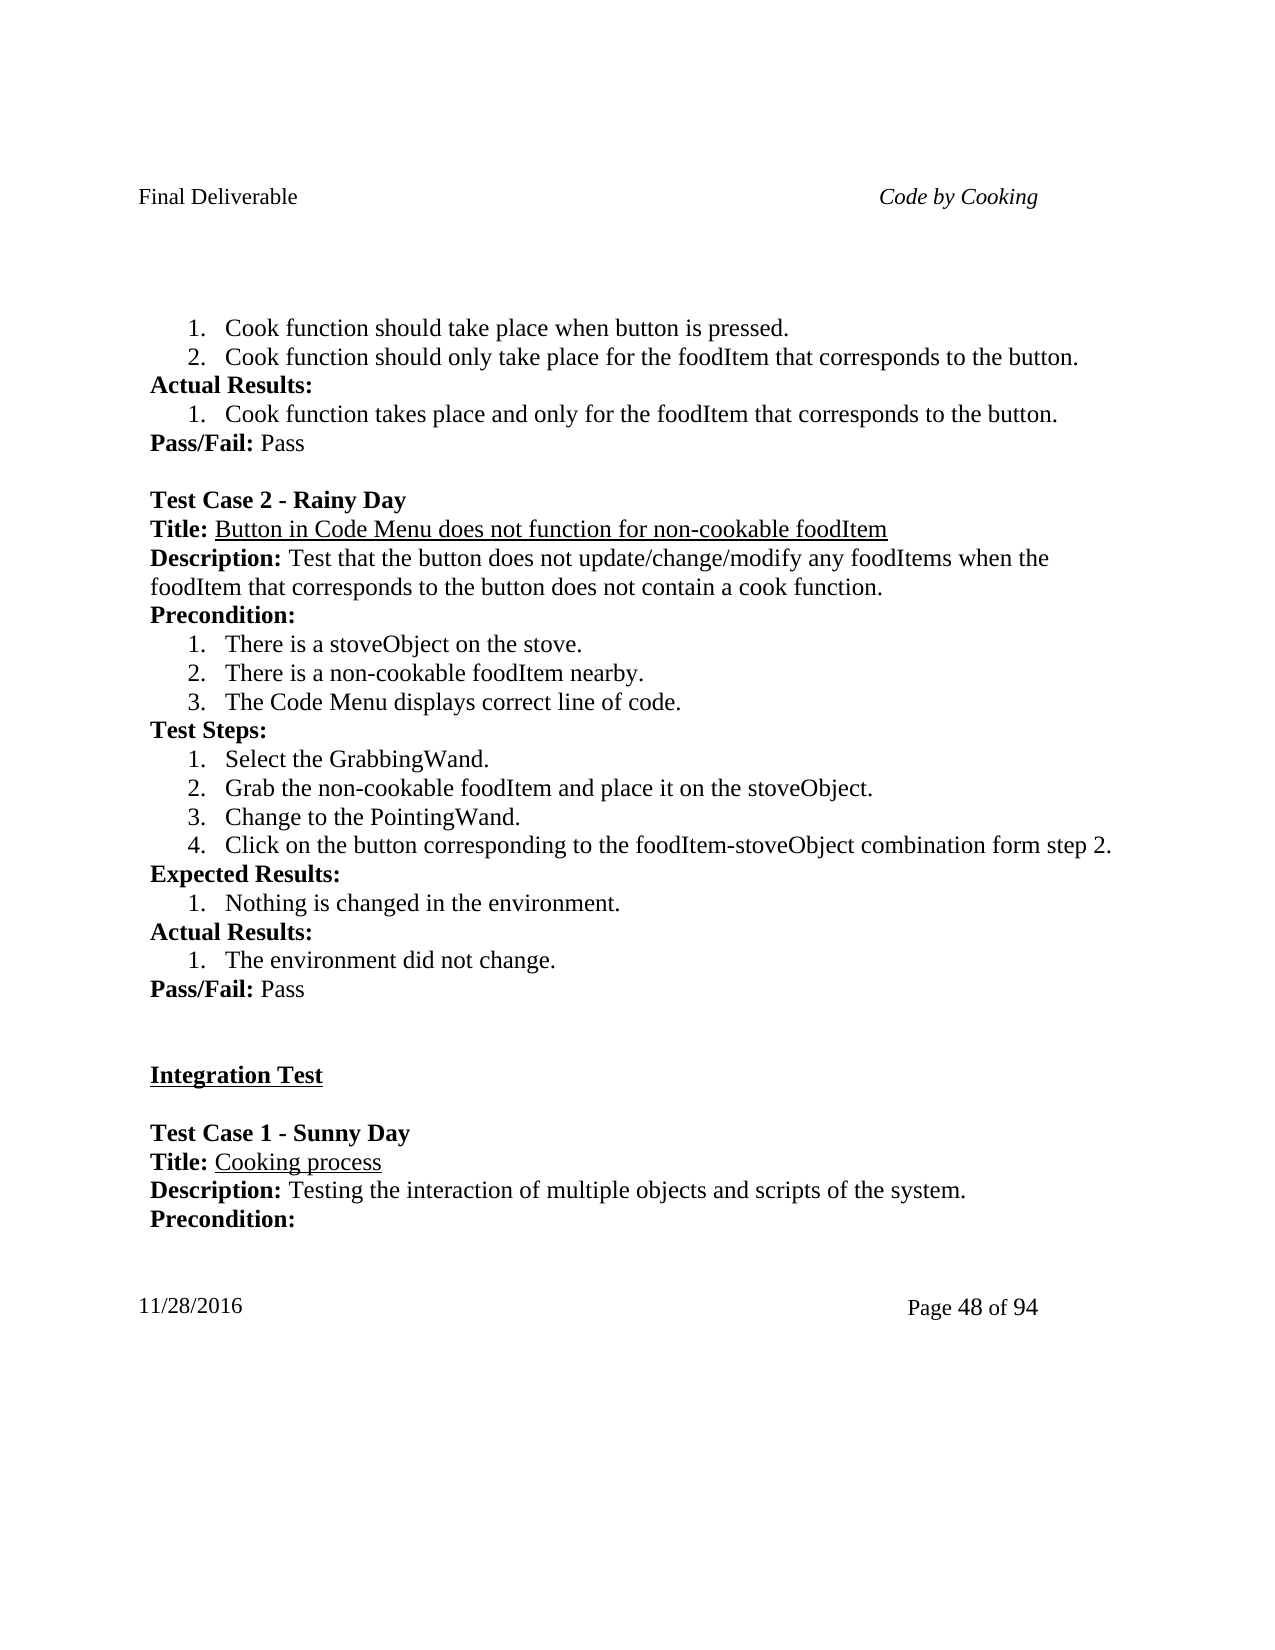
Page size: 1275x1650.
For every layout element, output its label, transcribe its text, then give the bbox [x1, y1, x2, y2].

text Test Case 2 - Rainy Day [150, 486, 1125, 514]
list Nothing is changed in the environment. [187, 888, 1125, 917]
text Integration Test [150, 1061, 1125, 1089]
list There is a non-cookable foodItem nearby. [187, 658, 1125, 687]
list Select the GrabbingWand. [187, 744, 1125, 773]
text Actual Results: [150, 917, 1125, 946]
text Expected Results: [150, 859, 1125, 888]
text Actual Results: [150, 371, 1125, 399]
text Precondition: [150, 1204, 1125, 1233]
list The environment did not change. [187, 946, 1125, 974]
list There is a stoveObject on the stove. [187, 629, 1125, 658]
text Test Steps: [150, 716, 1125, 744]
list Change to the PointingWand. [187, 802, 1125, 831]
text Test Case 1 - Sunny Day [150, 1118, 1125, 1147]
list Grab the non-cookable foodItem and place it on the stoveObject. [187, 773, 1125, 802]
list The Code Menu displays correct line of code. [187, 687, 1125, 716]
list Cook function should take place when button is pressed. [187, 313, 1125, 342]
text Pass/Fail: Pass [150, 428, 1125, 457]
text Pass/Fail: Pass [150, 974, 1125, 1003]
text Description: Testing the interaction of multiple objects and scripts of the system. [150, 1176, 1125, 1204]
list Cook function takes place and only for the foodItem that corresponds to the button. [187, 399, 1125, 428]
text Title: Button in Code Menu does not function for non-cookable foodItem [150, 514, 1125, 543]
text Title: Cooking process [150, 1147, 1125, 1176]
list Click on the button corresponding to the foodItem-stoveObject combination form step 2. [187, 831, 1125, 859]
list Cook function should only take place for the foodItem that corresponds to the button. [187, 342, 1125, 371]
text Description: Test that the button does not update/change/modify any foodItems when the foodItem that corresponds to the button does not contain a cook function. [150, 543, 1125, 601]
text Precondition: [150, 601, 1125, 629]
